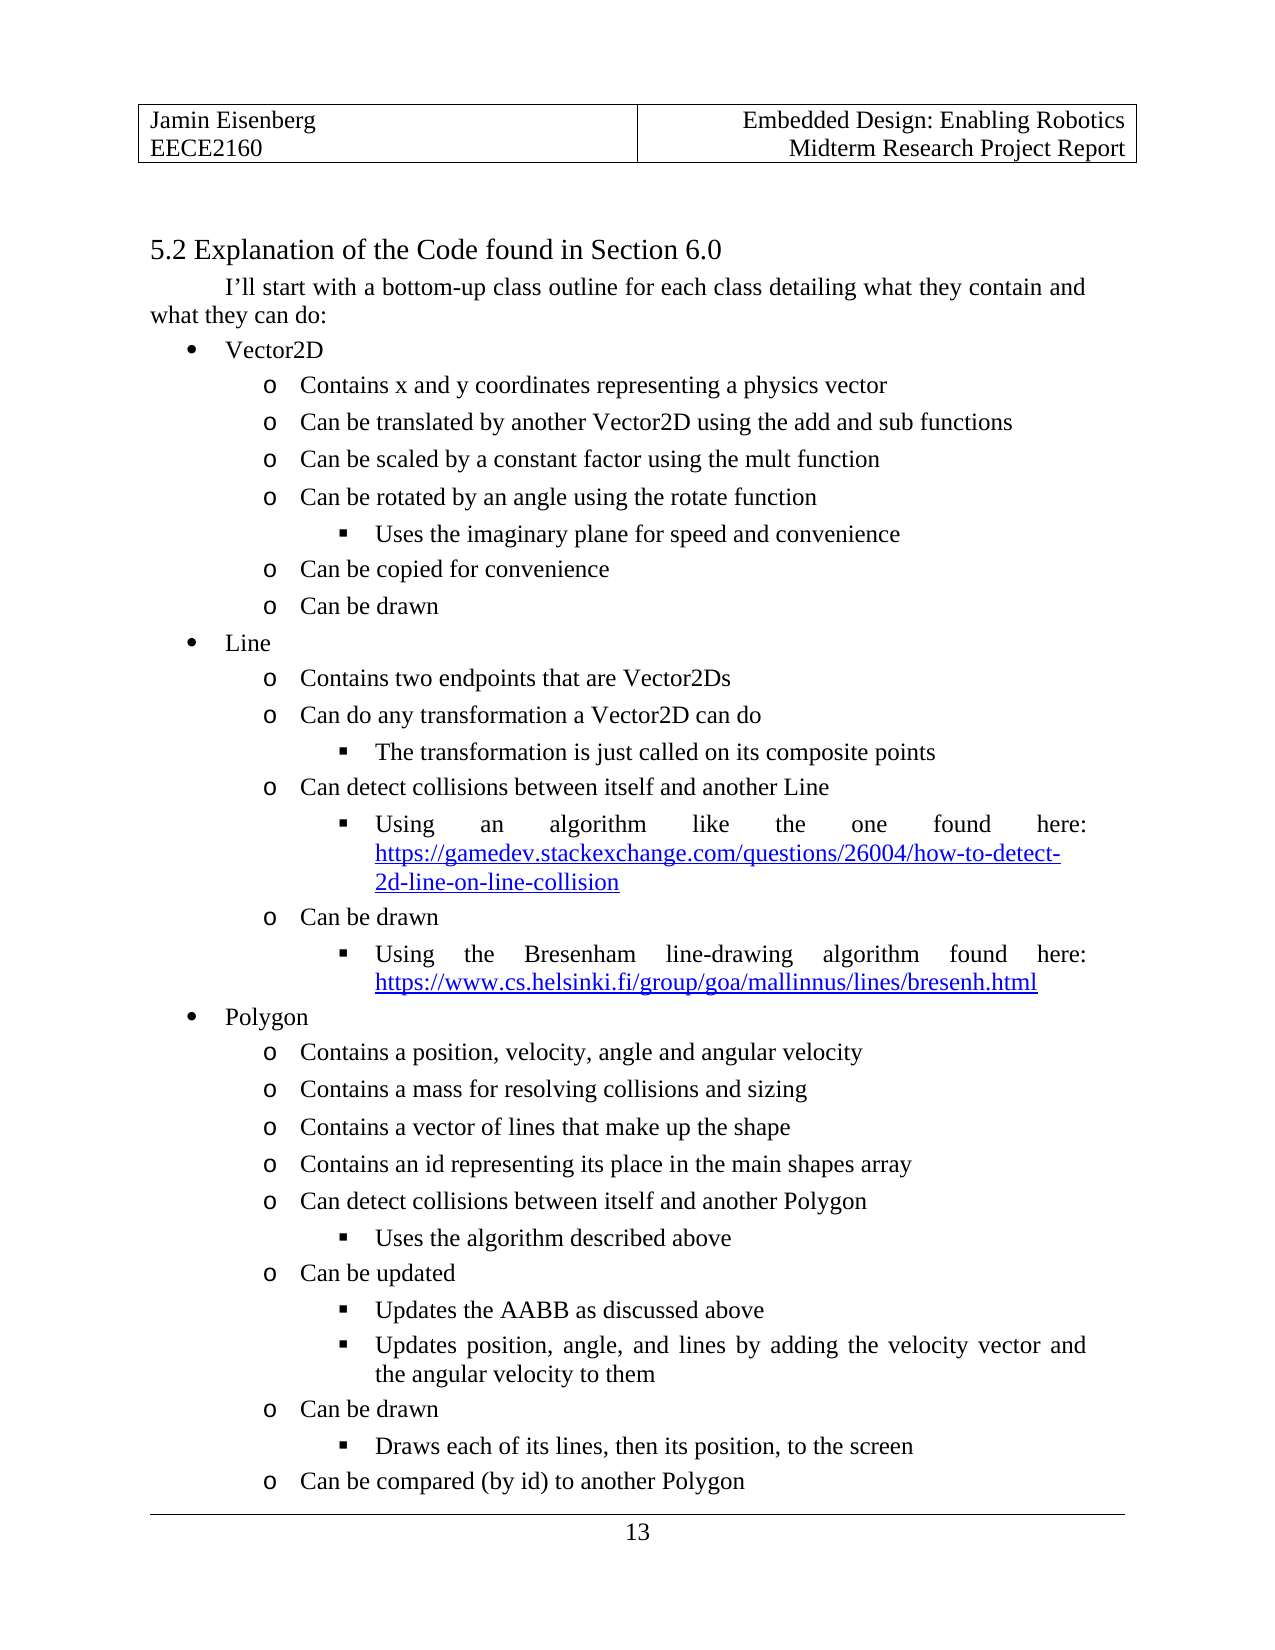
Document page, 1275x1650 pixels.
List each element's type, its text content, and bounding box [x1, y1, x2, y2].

list Can be drawn [262, 1394, 1087, 1424]
list Vector2D [187, 335, 1087, 364]
list Can be rotated by an angle using the rotate function [262, 482, 1087, 512]
list Contains two endpoints that are Vector2Ds [262, 663, 1087, 694]
list Contains a vector of lines that make up the shape [262, 1112, 1087, 1142]
list Contains a mass for resolving collisions and sizing [262, 1074, 1087, 1105]
list Contains a position, velocity, angle and angular velocity [262, 1037, 1087, 1068]
list Can be updated [262, 1258, 1087, 1289]
list The transformation is just called on its composite points [337, 737, 1087, 766]
list Can be scaled by a constant factor using the mult function [262, 444, 1087, 475]
list Can be compared (by id) to another Polygon [262, 1466, 1087, 1497]
list Can be copied for convenience [262, 554, 1087, 584]
list Can be drawn [262, 902, 1087, 932]
list Using the Bresenham line-drawing algorithm found here: https://www.cs.helsinki.fi/group/goa/mallinnus/lines/bresenh.html [337, 939, 1087, 996]
text I’ll start with a bottom-up class outline for each class detailing what they contain and what they can do: [150, 272, 1087, 329]
list Can be drawn [262, 591, 1087, 622]
text 5.2 Explanation of the Code found in Section 6.0 [150, 232, 1087, 265]
list Can do any transformation a Vector2D can do [262, 700, 1087, 731]
list Line [187, 628, 1087, 657]
list Contains x and y coordinates representing a physics vector [262, 370, 1087, 401]
list Contains an id representing its place in the main shapes array [262, 1149, 1087, 1179]
list Uses the algorithm described above [337, 1223, 1087, 1252]
list Can be translated by another Vector2D using the add and sub functions [262, 407, 1087, 438]
list Using an algorithm like the one found here: https://gamedev.stackexchange.com/questions/26004/how-to-detect-2d-line-on-line-collision [337, 809, 1087, 895]
list Can detect collisions between itself and another Line [262, 772, 1087, 803]
list Updates position, angle, and lines by adding the velocity vector and the angular velocity to them [337, 1330, 1087, 1387]
list Uses the imaginary plane for speed and convenience [337, 519, 1087, 547]
list Draws each of its lines, then its position, to the screen [337, 1431, 1087, 1459]
list Can detect collisions between itself and another Polygon [262, 1186, 1087, 1217]
list Updates the AABB as discussed above [337, 1295, 1087, 1324]
list Polygon [187, 1002, 1087, 1031]
